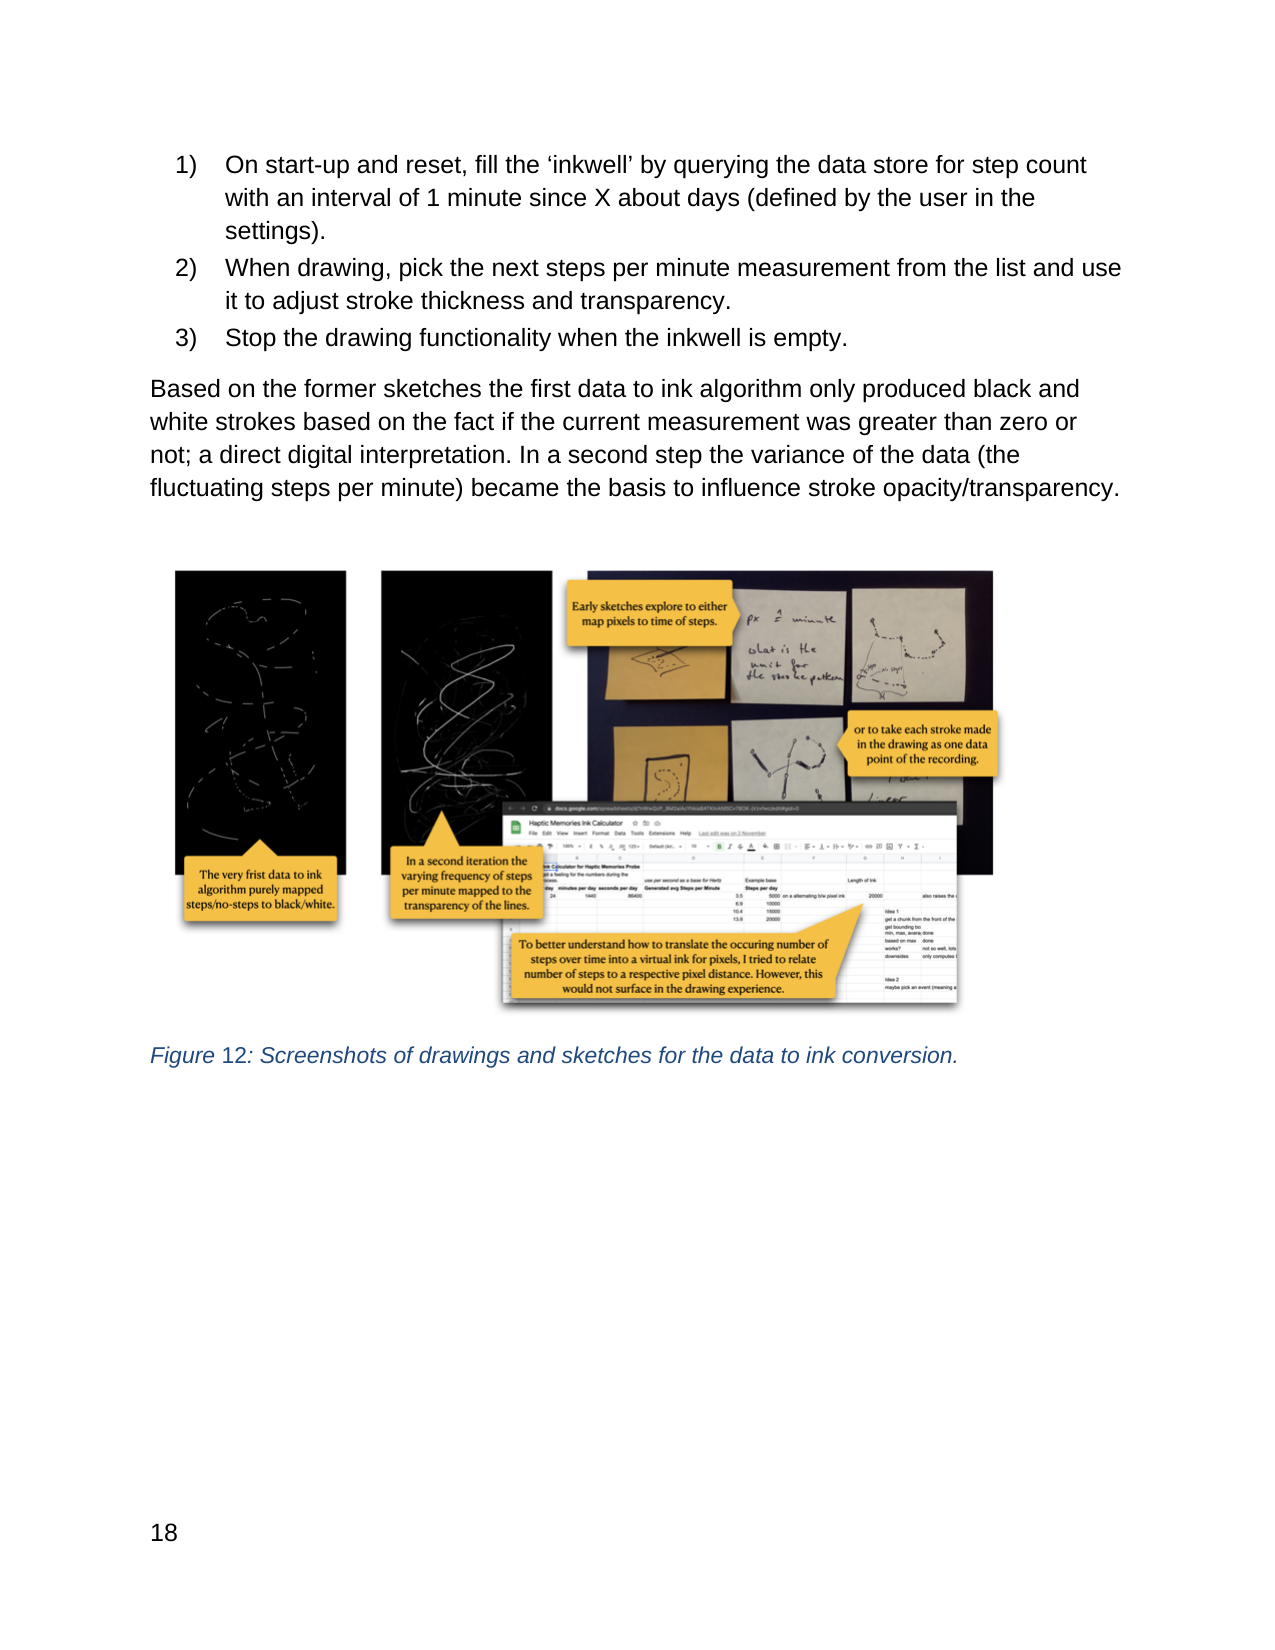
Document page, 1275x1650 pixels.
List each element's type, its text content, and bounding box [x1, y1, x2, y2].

text Based on the former sketches the first data to ink algorithm only produced black and white strokes based on the fact if the current measurement was greater than zero or not; a direct digital interpretation. In a second step the variance of the data (the fluctuating steps per minute) became the basis to influence stroke opacity/transparency. [150, 374, 1125, 502]
picture [150, 525, 1025, 1018]
list Stop the drawing functionality when the inkwell is empty. [175, 323, 1125, 351]
text Figure 12: Screenshots of drawings and sketches for the data to ink conversion. [150, 1042, 1125, 1069]
list On start-up and reset, fill the ‘inkwell’ by querying the data store for step count with an interval of 1 minute since X about days (defined by the user in the settings). [175, 150, 1125, 245]
list When drawing, pick the next steps per minute measurement from the list and use it to adjust stroke thickness and transparency. [175, 253, 1125, 314]
